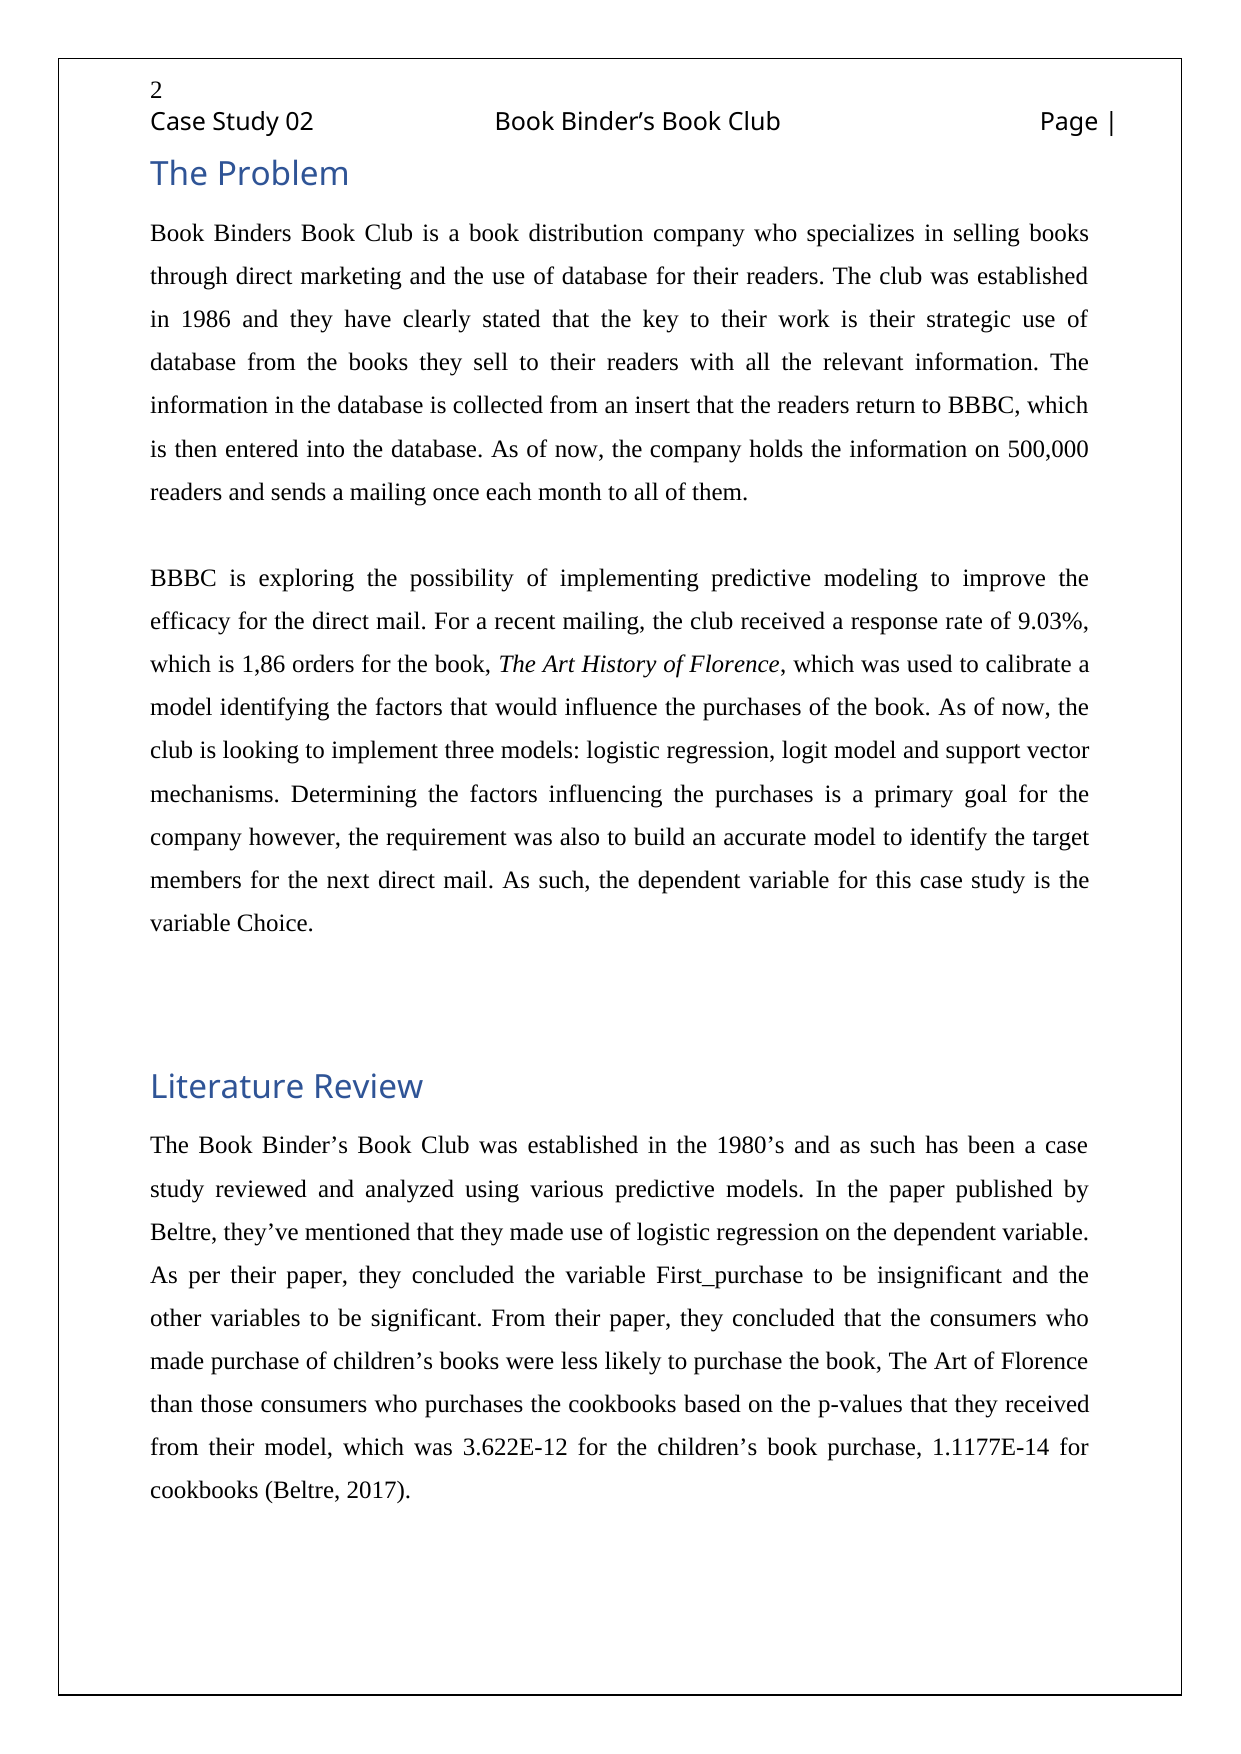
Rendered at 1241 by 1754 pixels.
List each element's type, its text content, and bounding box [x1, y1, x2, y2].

text Book Binders Book Club is a book distribution company who specializes in selling books through direct marketing and the use of database for their readers. The club was established in 1986 and they have clearly stated that the key to their work is their strategic use of database from the books they sell to their readers with all the relevant information. The information in the database is collected from an insert that the readers return to BBBC, which is then entered into the database. As of now, the company holds the information on 500,000 readers and sends a mailing once each month to all of them. [150, 218, 1090, 506]
subtitle Literature Review [150, 1062, 1090, 1108]
text BBBC is exploring the possibility of implementing predictive modeling to improve the efficacy for the direct mail. For a recent mailing, the club received a response rate of 9.03%, which is 1,86 orders for the book, The Art History of Florence, which was used to calibrate a model identifying the factors that would influence the purchases of the book. As of now, the club is looking to implement three models: logistic regression, logit model and support vector mechanisms. Determining the factors influencing the purchases is a primary goal for the company however, the requirement was also to build an accurate model to identify the target members for the next direct mail. As such, the dependent variable for this case study is the variable Choice. [150, 563, 1090, 937]
text The Book Binder’s Book Club was established in the 1980’s and as such has been a case study reviewed and analyzed using various predictive models. In the paper published by Beltre, they’ve mentioned that they made use of logistic regression on the dependent variable. As per their paper, they concluded the variable First_purchase to be insignificant and the other variables to be significant. From their paper, they concluded that the consumers who made purchase of children’s books were less likely to purchase the book, The Art of Florence than those consumers who purchases the cookbooks based on the p-values that they received from their model, which was 3.622E-12 for the children’s book purchase, 1.1177E-14 for cookbooks (Beltre, 2017). [150, 1131, 1090, 1504]
subtitle The Problem [150, 150, 1090, 195]
